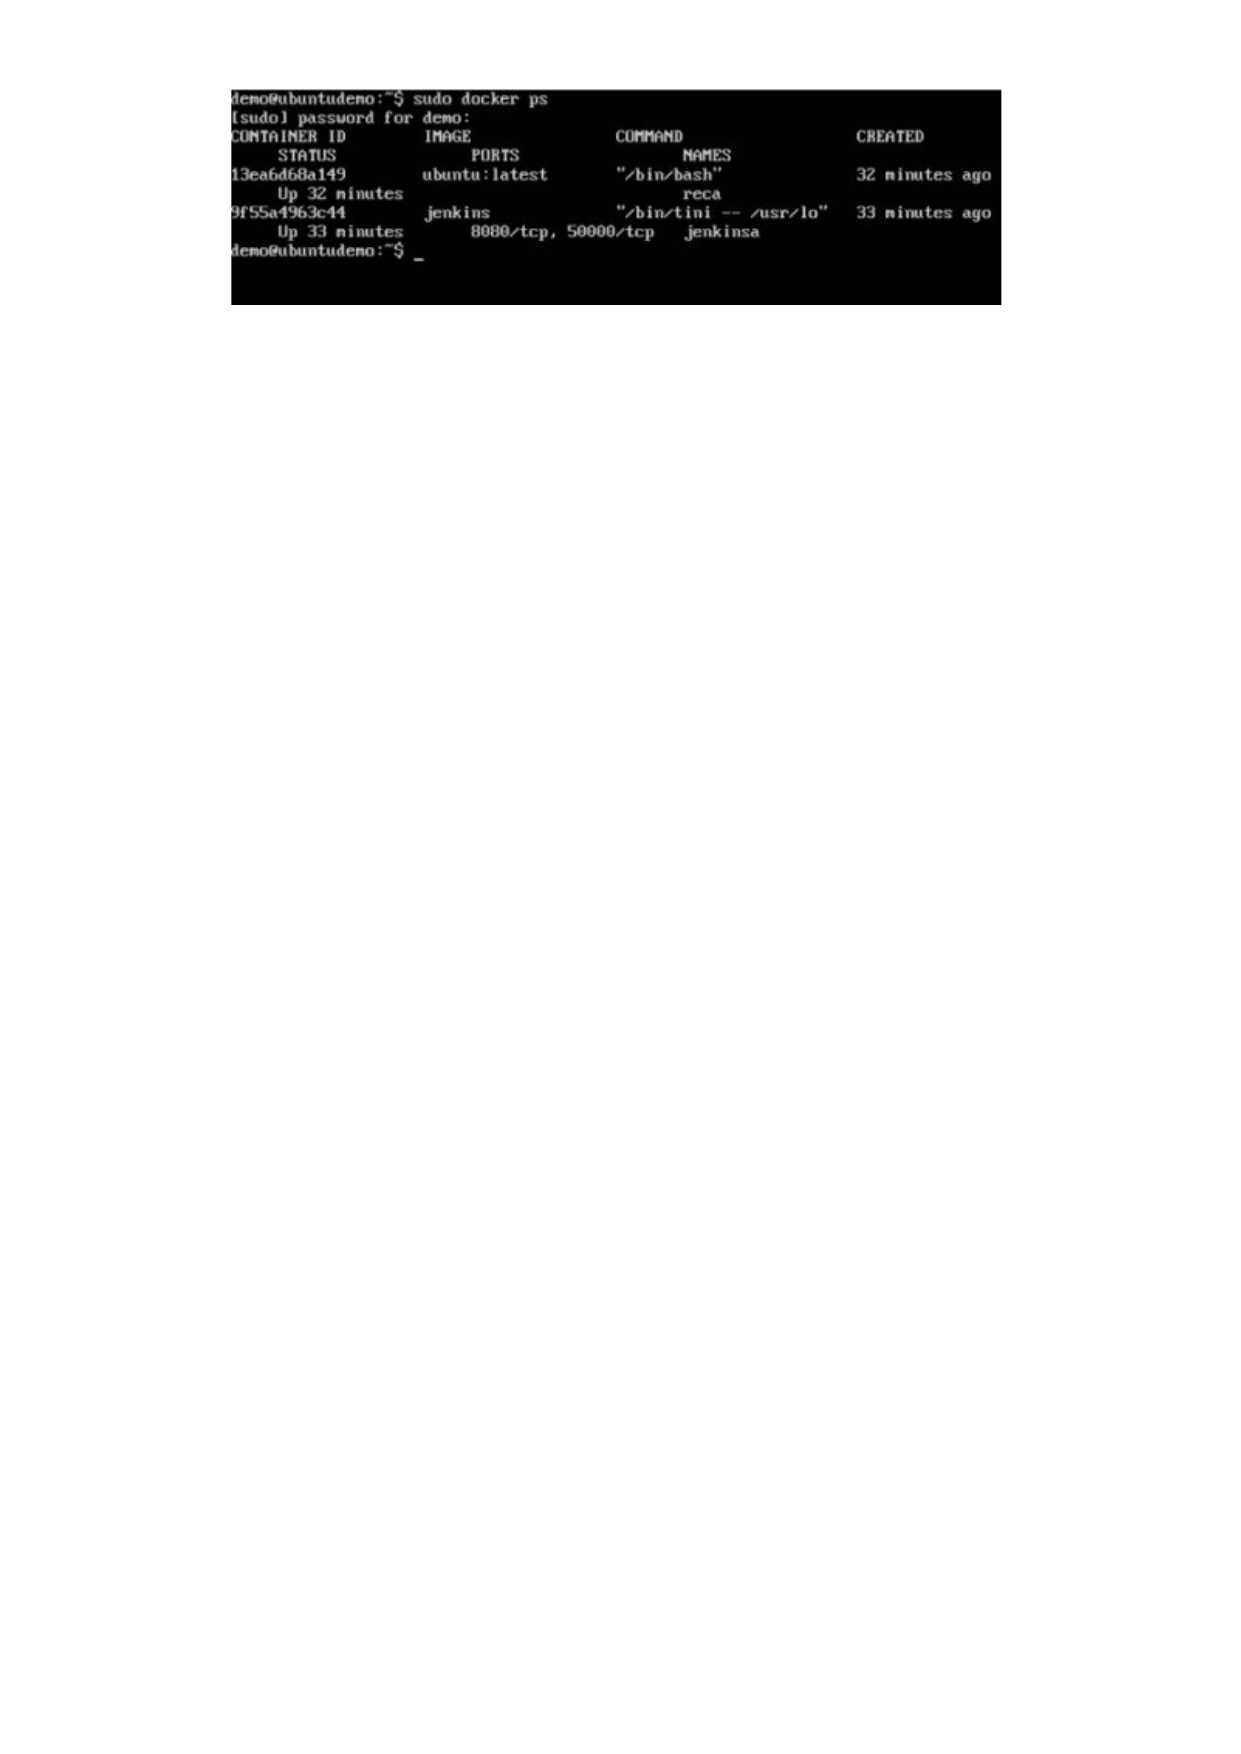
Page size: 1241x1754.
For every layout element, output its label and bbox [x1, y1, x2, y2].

picture [231, 89, 1002, 305]
